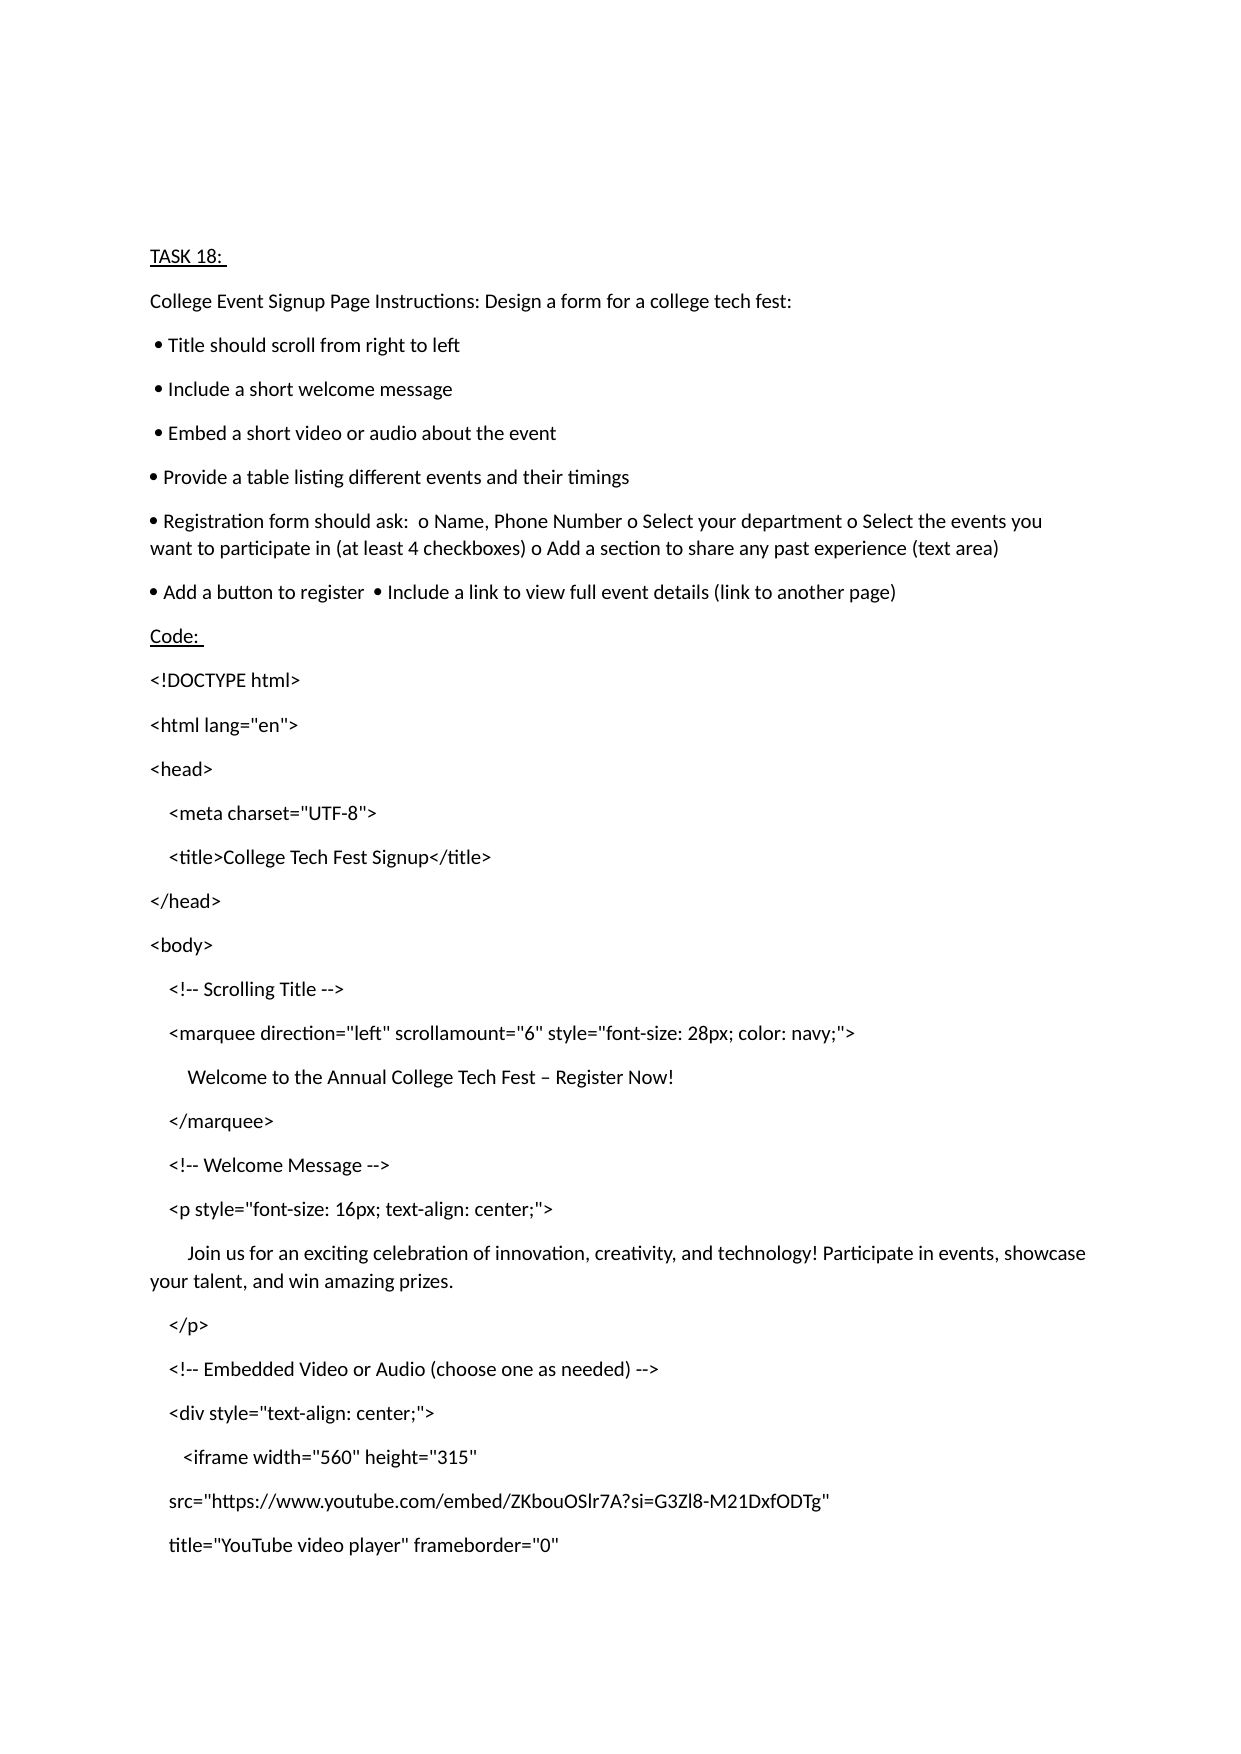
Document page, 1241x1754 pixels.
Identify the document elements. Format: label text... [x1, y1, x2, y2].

text <title>College Tech Fest Signup</title> [150, 844, 1090, 869]
text src="https://www.youtube.com/embed/ZKbouOSlr7A?si=G3Zl8-M21DxfODTg" [150, 1488, 1090, 1514]
text Registration form should ask: o Name, Phone Number o Select your department o Select the events you want to participate in (at least 4 checkboxes) o Add a section to share any past experience (text area) [150, 508, 1090, 561]
text Join us for an exciting celebration of innovation, creativity, and technology! Participate in events, showcase your talent, and win amazing prizes. [150, 1241, 1090, 1293]
text Add a button to register Include a link to view full event details (link to another page) [150, 579, 1090, 605]
text <head> [150, 756, 1090, 781]
text </marquee> [150, 1108, 1090, 1134]
text Provide a table listing different events and their timings [150, 464, 1090, 489]
text Embed a short video or audio about the event [150, 420, 1090, 445]
text <p style="font-size: 16px; text-align: center;"> [150, 1196, 1090, 1222]
text <iframe width="560" height="315" [150, 1444, 1090, 1469]
text <!-- Embedded Video or Audio (choose one as needed) --> [150, 1356, 1090, 1381]
text title="YouTube video player" frameborder="0" [150, 1532, 1090, 1558]
text College Event Signup Page Instructions: Design a form for a college tech fest: [150, 288, 1090, 313]
text Welcome to the Annual College Tech Fest – Register Now! [150, 1064, 1090, 1090]
text <html lang="en"> [150, 712, 1090, 737]
text Title should scroll from right to left [150, 332, 1090, 357]
text <!DOCTYPE html> [150, 668, 1090, 693]
text <body> [150, 932, 1090, 957]
text <marquee direction="left" scrollamount="6" style="font-size: 28px; color: navy;"> [150, 1020, 1090, 1046]
text Include a short welcome message [150, 376, 1090, 401]
text <meta charset="UTF-8"> [150, 800, 1090, 825]
text <div style="text-align: center;"> [150, 1400, 1090, 1426]
text <!-- Welcome Message --> [150, 1152, 1090, 1178]
text <!-- Scrolling Title --> [150, 976, 1090, 1002]
text TASK 18: [150, 244, 1090, 269]
text </p> [150, 1312, 1090, 1337]
text </head> [150, 888, 1090, 913]
text Code: [150, 624, 1090, 649]
